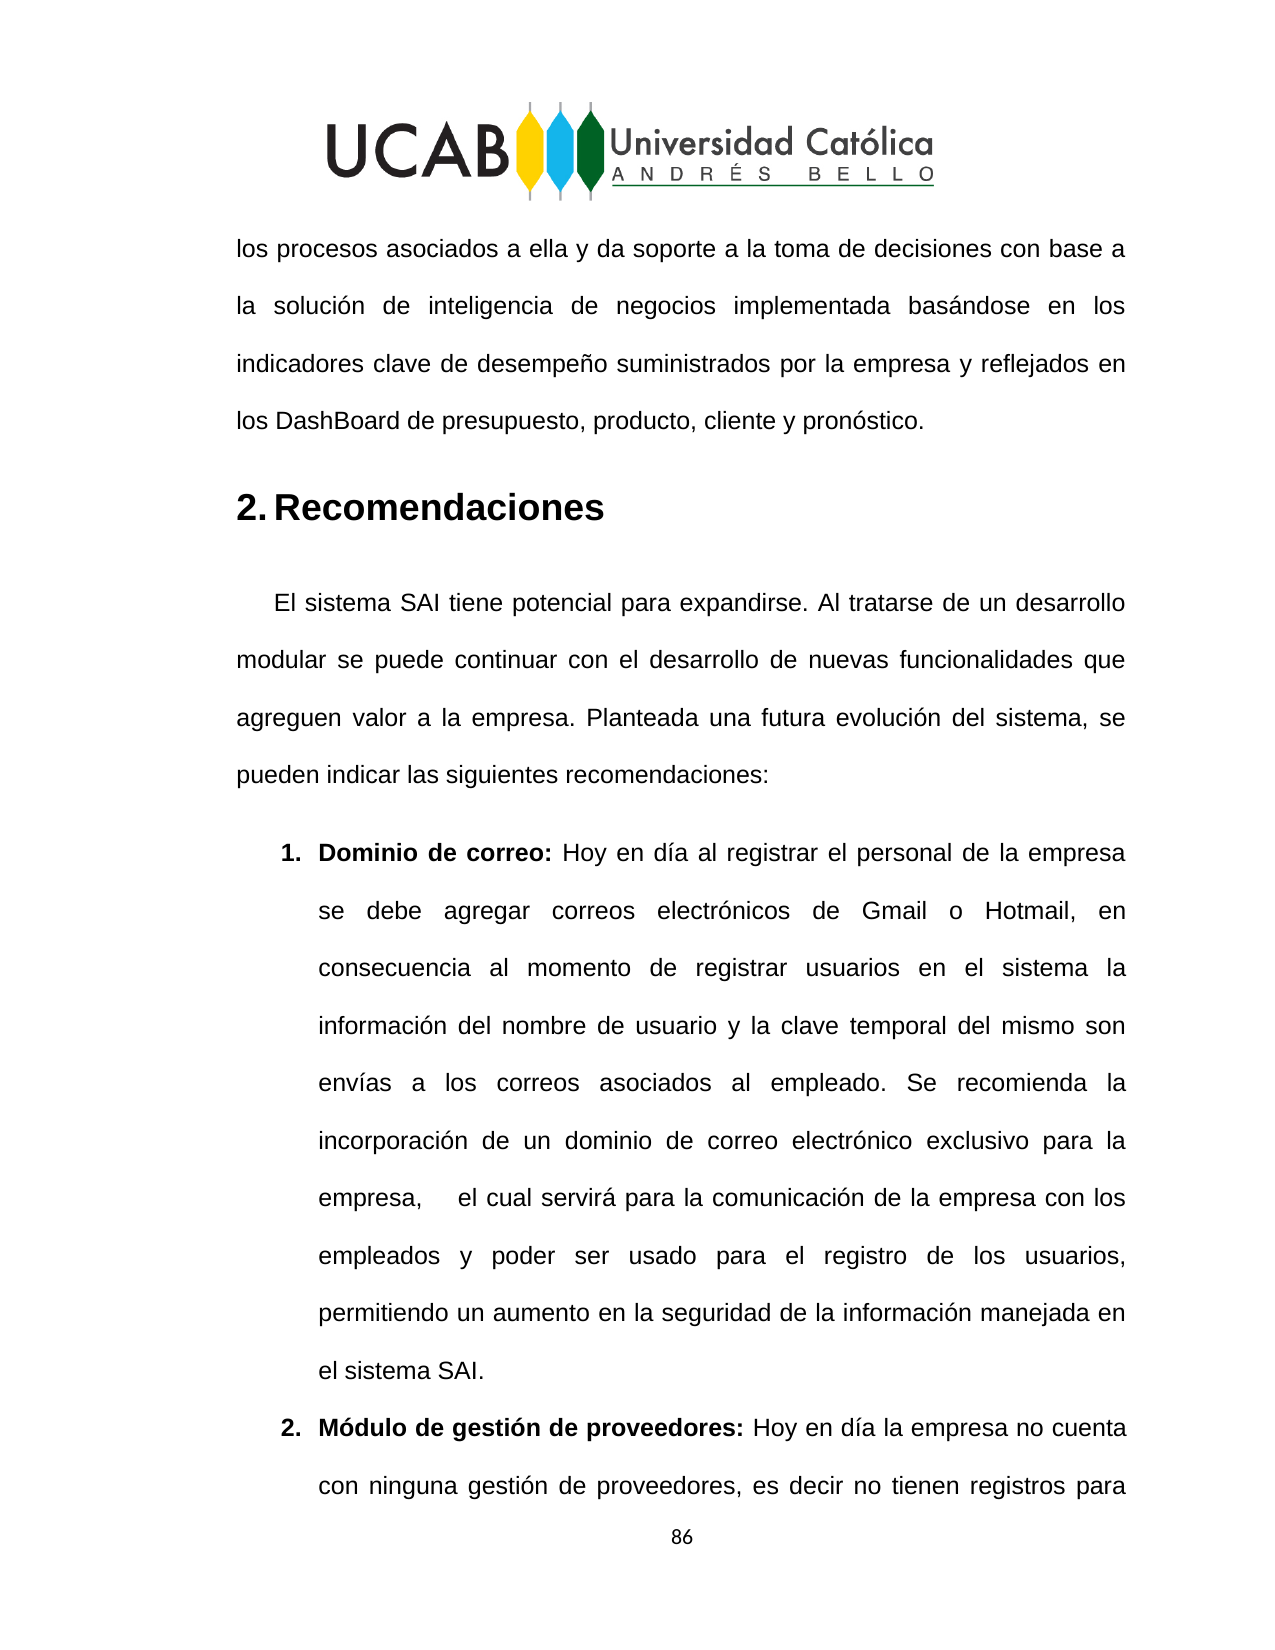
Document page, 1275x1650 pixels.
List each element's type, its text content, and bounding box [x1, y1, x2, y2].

list Dominio de correo: Hoy en día al registrar el personal de la empresa se debe agregar correos electrónicos de Gmail o Hotmail, en consecuencia al momento de registrar usuarios en el sistema la información del nombre de usuario y la clave temporal del mismo son envías a los correos asociados al empleado. Se recomienda la incorporación de un dominio de correo electrónico exclusivo para la empresa, el cual servirá para la comunicación de la empresa con los empleados y poder ser usado para el registro de los usuarios, permitiendo un aumento en la seguridad de la información manejada en el sistema SAI. [281, 838, 1127, 1385]
text El sistema SAI tiene potencial para expandirse. Al tratarse de un desarrollo modular se puede continuar con el desarrollo de nuevas funcionalidades que agreguen valor a la empresa. Planteada una futura evolución del sistema, se pueden indicar las siguientes recomendaciones: [236, 588, 1127, 789]
picture [327, 102, 934, 201]
list Recomendaciones [236, 485, 1127, 528]
